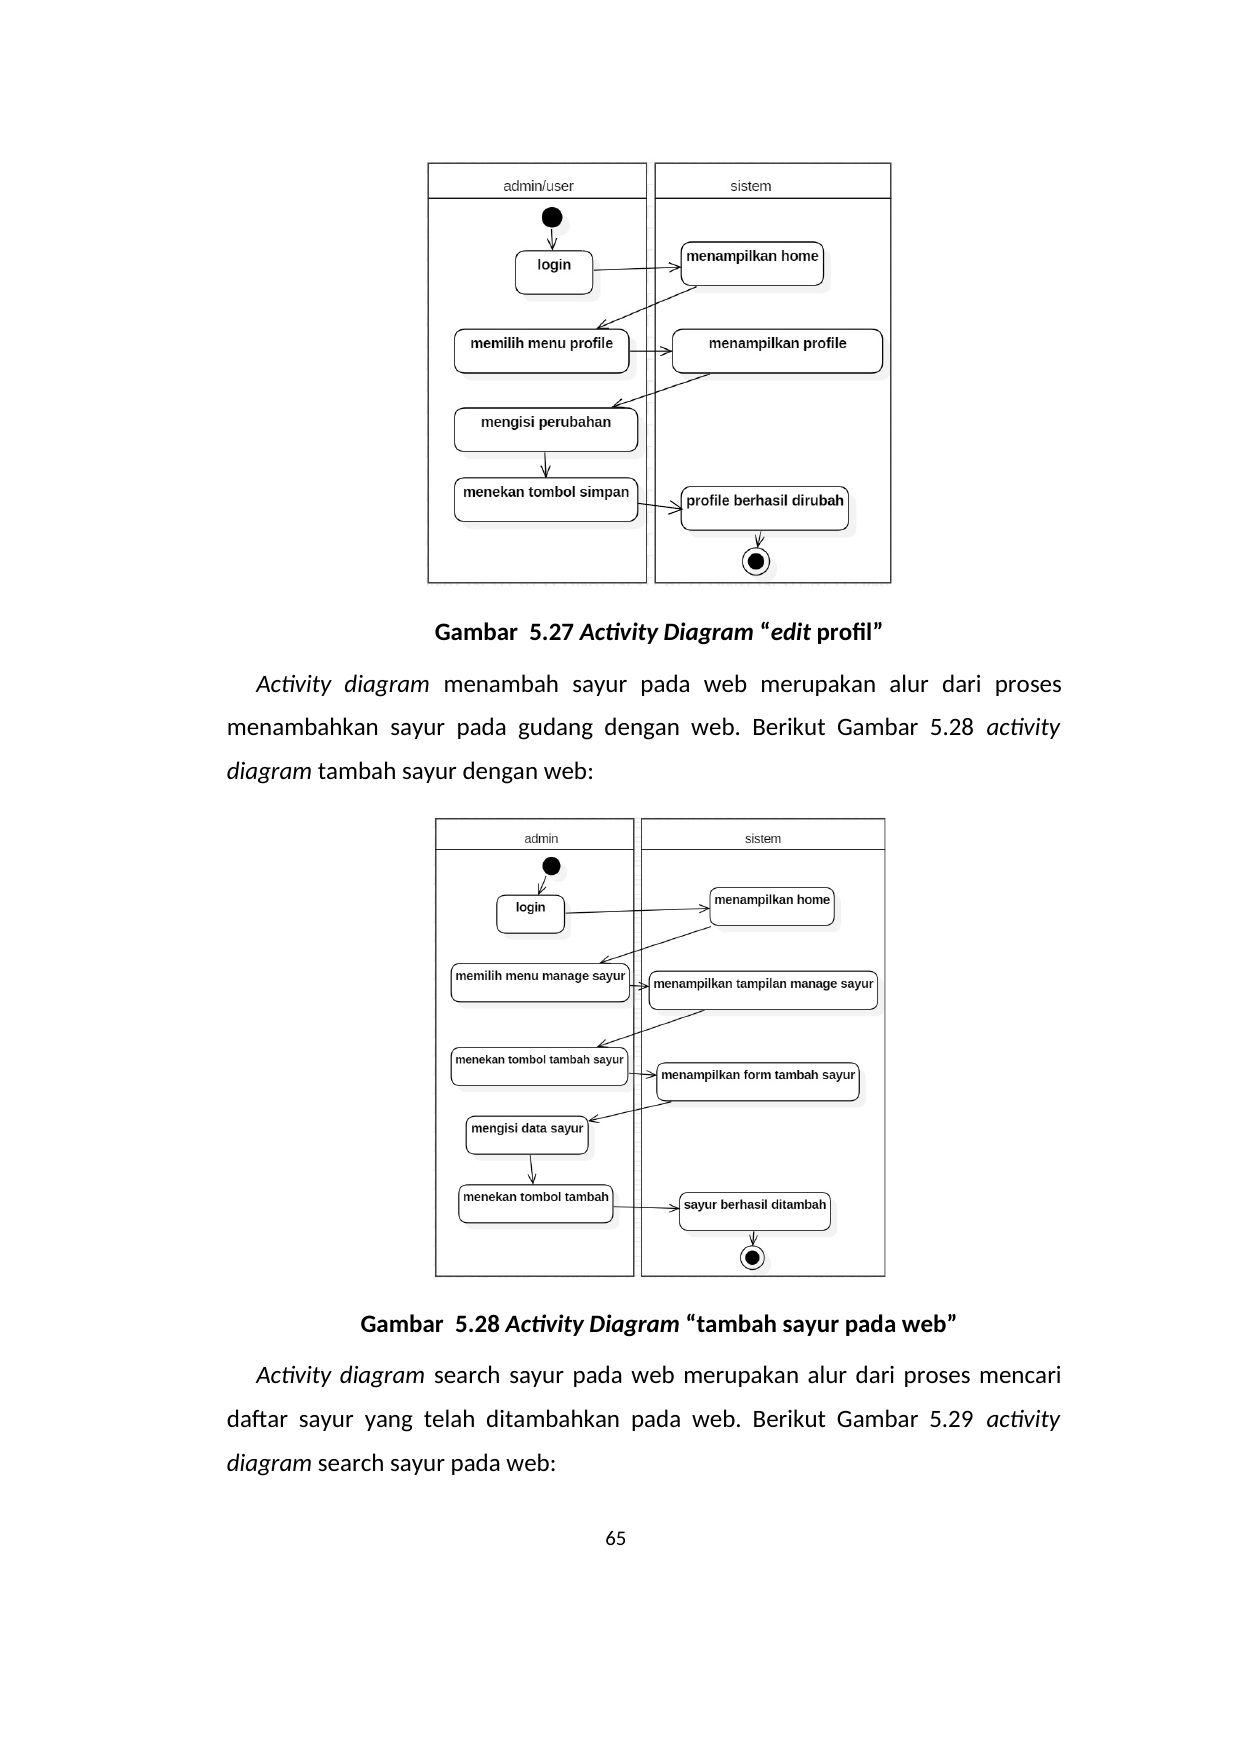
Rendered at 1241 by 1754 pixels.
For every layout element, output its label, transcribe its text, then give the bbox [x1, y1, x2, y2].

subtitle Gambar 5.28 Activity Diagram “tambah sayur pada web” [226, 1308, 1092, 1339]
picture [426, 159, 893, 586]
picture [433, 816, 886, 1278]
text Activity diagram search sayur pada web merupakan alur dari proses mencari daftar sayur yang telah ditambahkan pada web. Berikut Gambar 5.29 activity diagram search sayur pada web: [227, 1360, 1062, 1477]
subtitle Gambar 5.27 Activity Diagram “edit profil” [226, 616, 1092, 647]
text Activity diagram menambah sayur pada web merupakan alur dari proses menambahkan sayur pada gudang dengan web. Berikut Gambar 5.28 activity diagram tambah sayur dengan web: [227, 668, 1062, 785]
